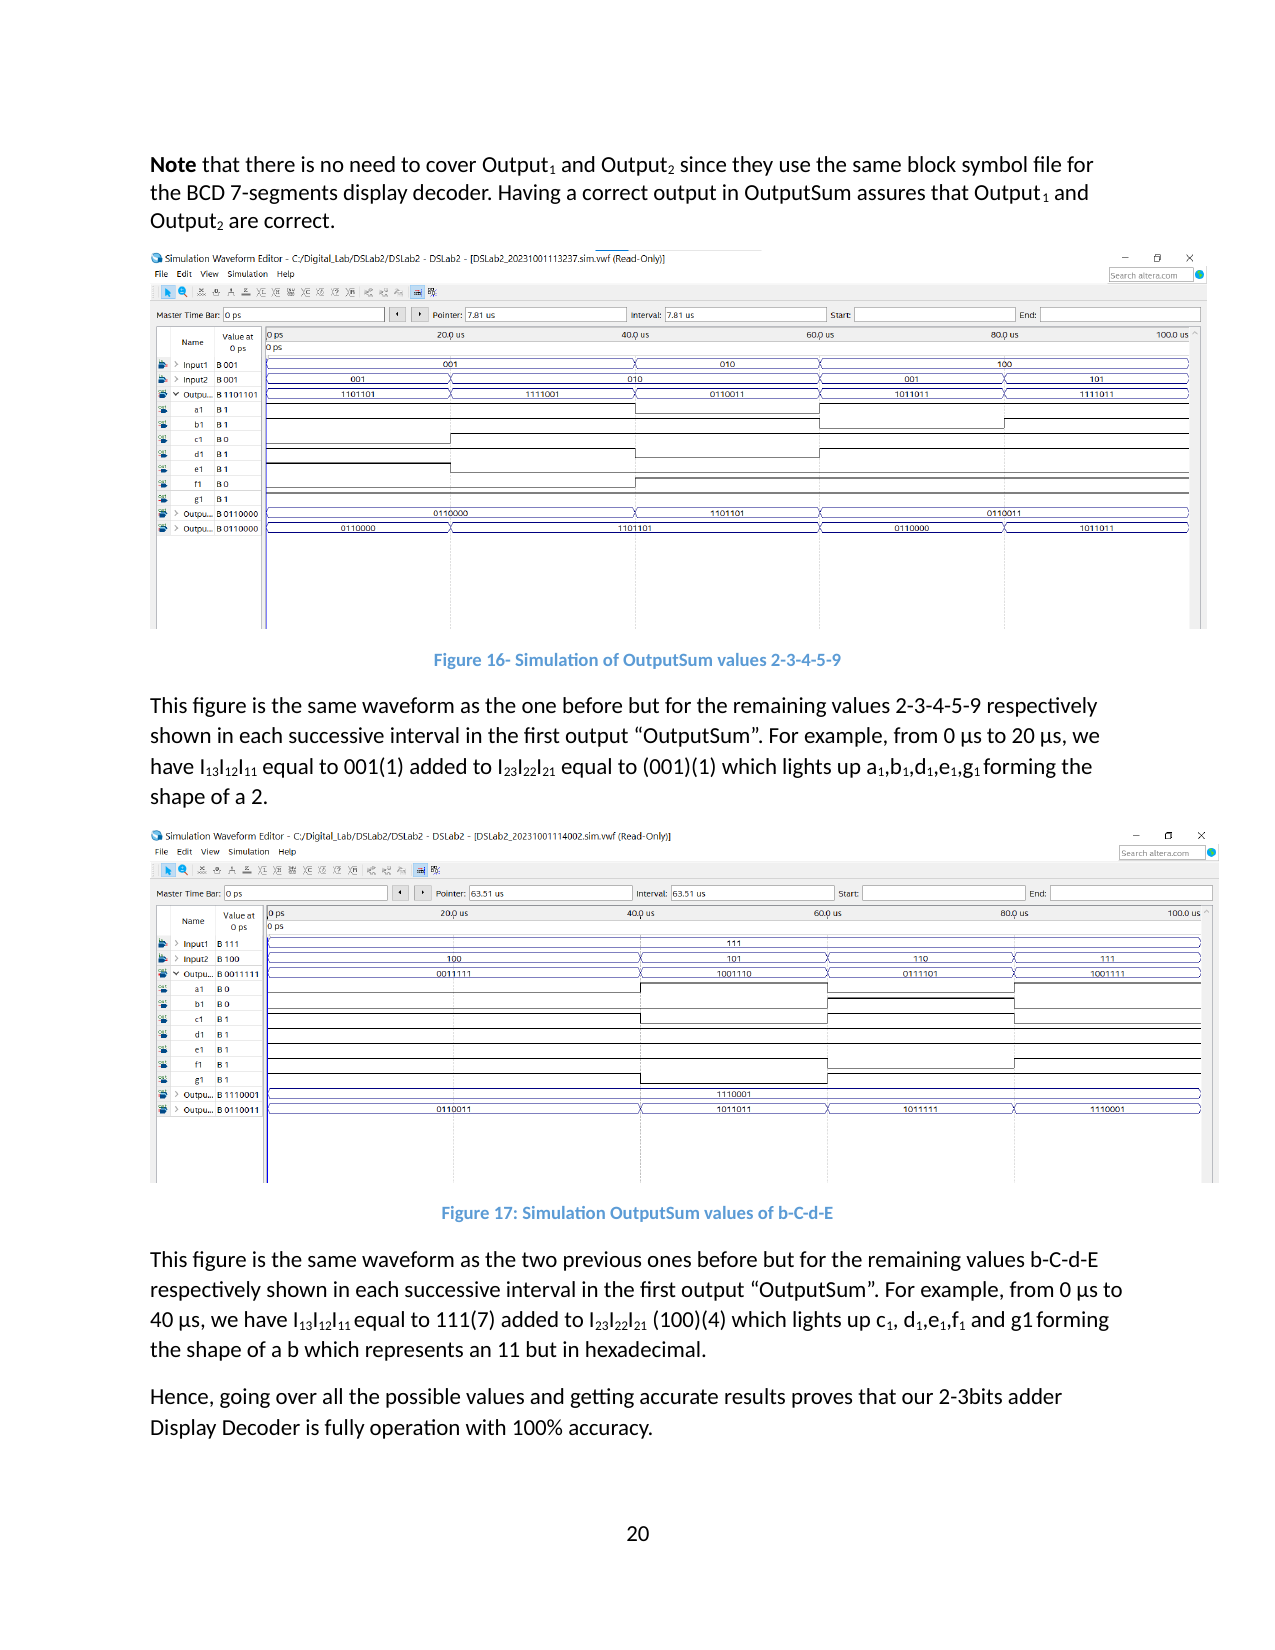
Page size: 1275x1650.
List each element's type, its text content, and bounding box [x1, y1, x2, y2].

text This figure is the same waveform as the one before but for the remaining values 2-3-4-5-9 respectively shown in each successive interval in the first output “OutputSum”. For example, from 0 μs to 20 μs, we have I13I12I11 equal to 001(1) added to I23I22I21 equal to (001)(1) which lights up a1,b1,d1,e1,g1 forming the shape of a 2. [150, 691, 1125, 810]
text Hence, going over all the possible values and getting accurate results proves that our 2-3bits adder Display Decoder is fully operation with 100% accuracy. [150, 1382, 1125, 1441]
picture [150, 828, 1219, 1183]
picture [150, 250, 1207, 629]
text Figure 16- Simulation of OutputSum values 2-3-4-5-9 [150, 648, 1125, 671]
text Note that there is no need to cover Output1 and Output2 since they use the same block symbol file for the BCD 7-segments display decoder. Having a correct output in OutputSum assures that Output1 and Output2 are correct. [150, 150, 1125, 234]
text Figure 17: Simulation OutputSum values of b-C-d-E [150, 1201, 1125, 1224]
text This figure is the same waveform as the two previous ones before but for the remaining values b-C-d-E respectively shown in each successive interval in the first output “OutputSum”. For example, from 0 μs to 40 μs, we have I13I12I11 equal to 111(7) added to I23I22I21 (100)(4) which lights up c1, d1,e1,f1 and g1 forming the shape of a b which represents an 11 but in hexadecimal. [150, 1245, 1125, 1364]
